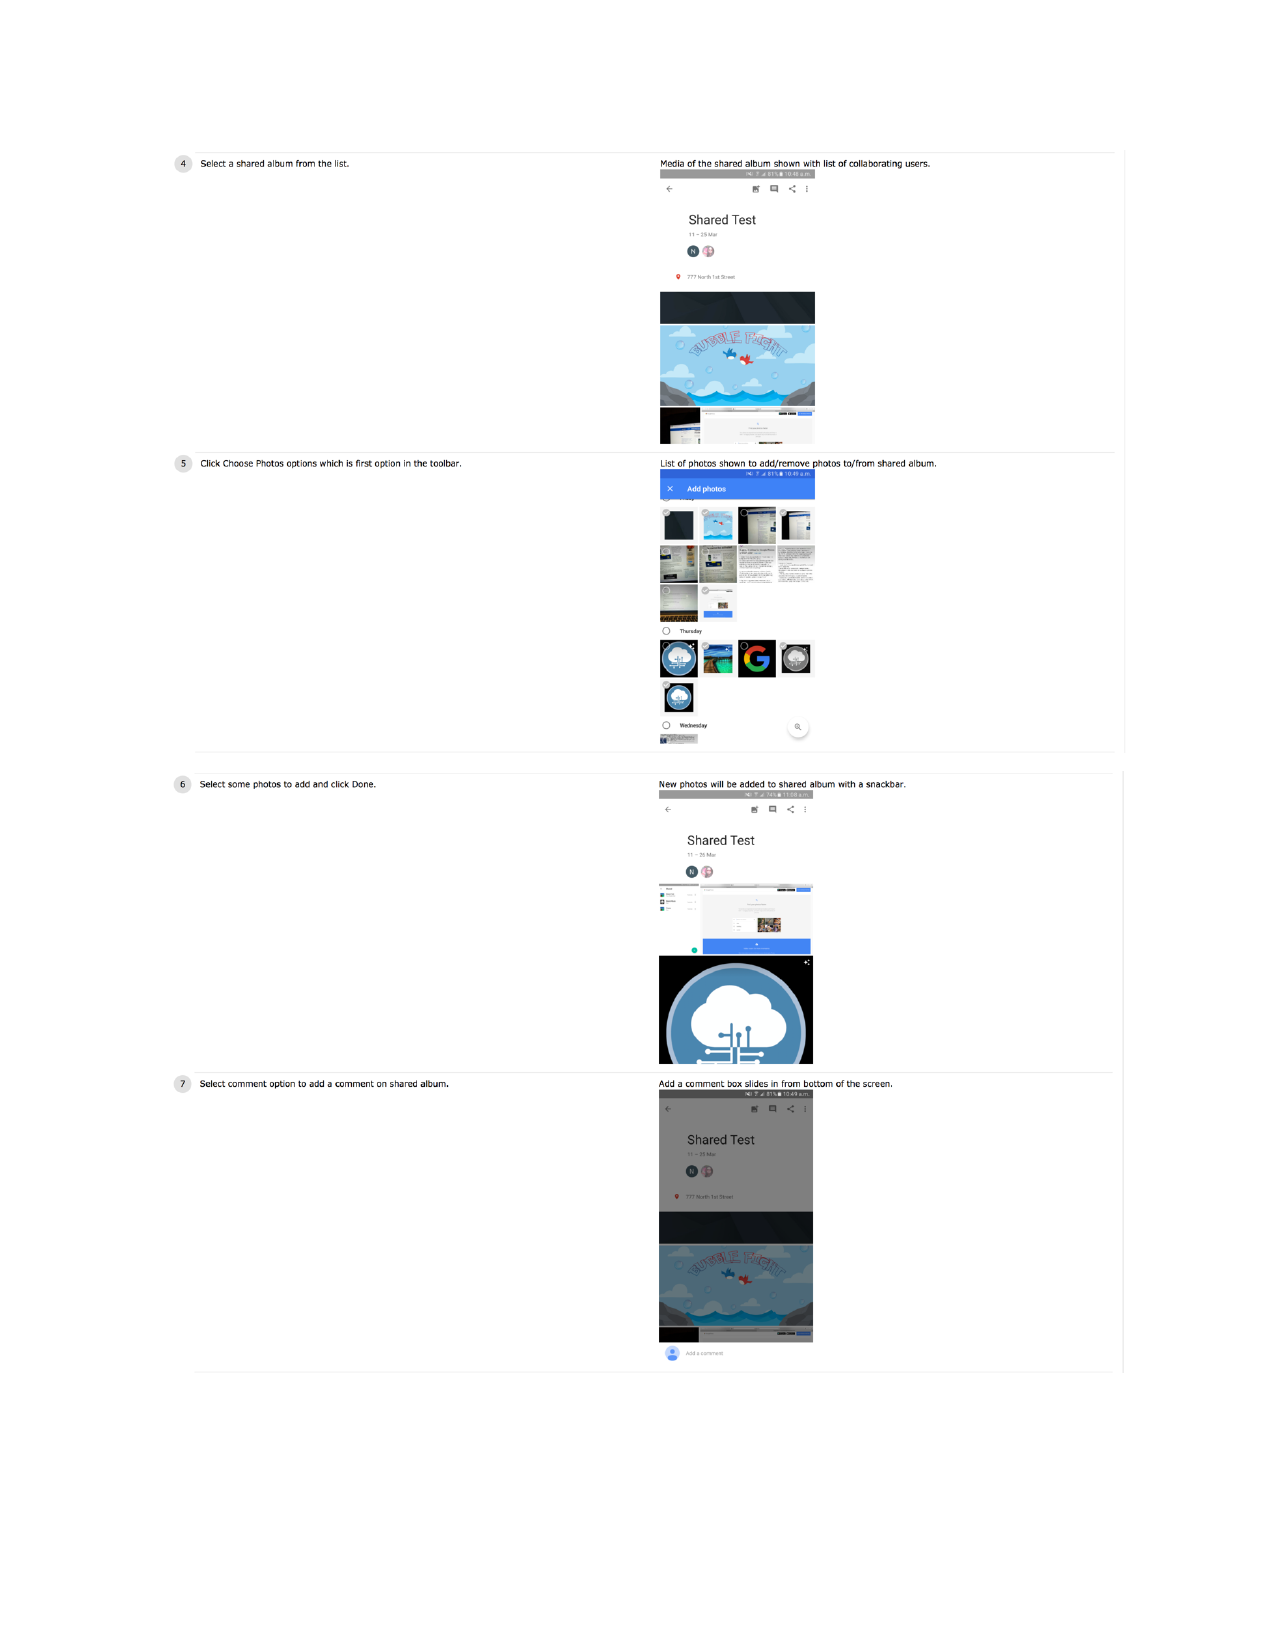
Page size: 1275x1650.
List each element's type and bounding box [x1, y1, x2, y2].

picture [150, 150, 1125, 753]
picture [150, 771, 1124, 1373]
